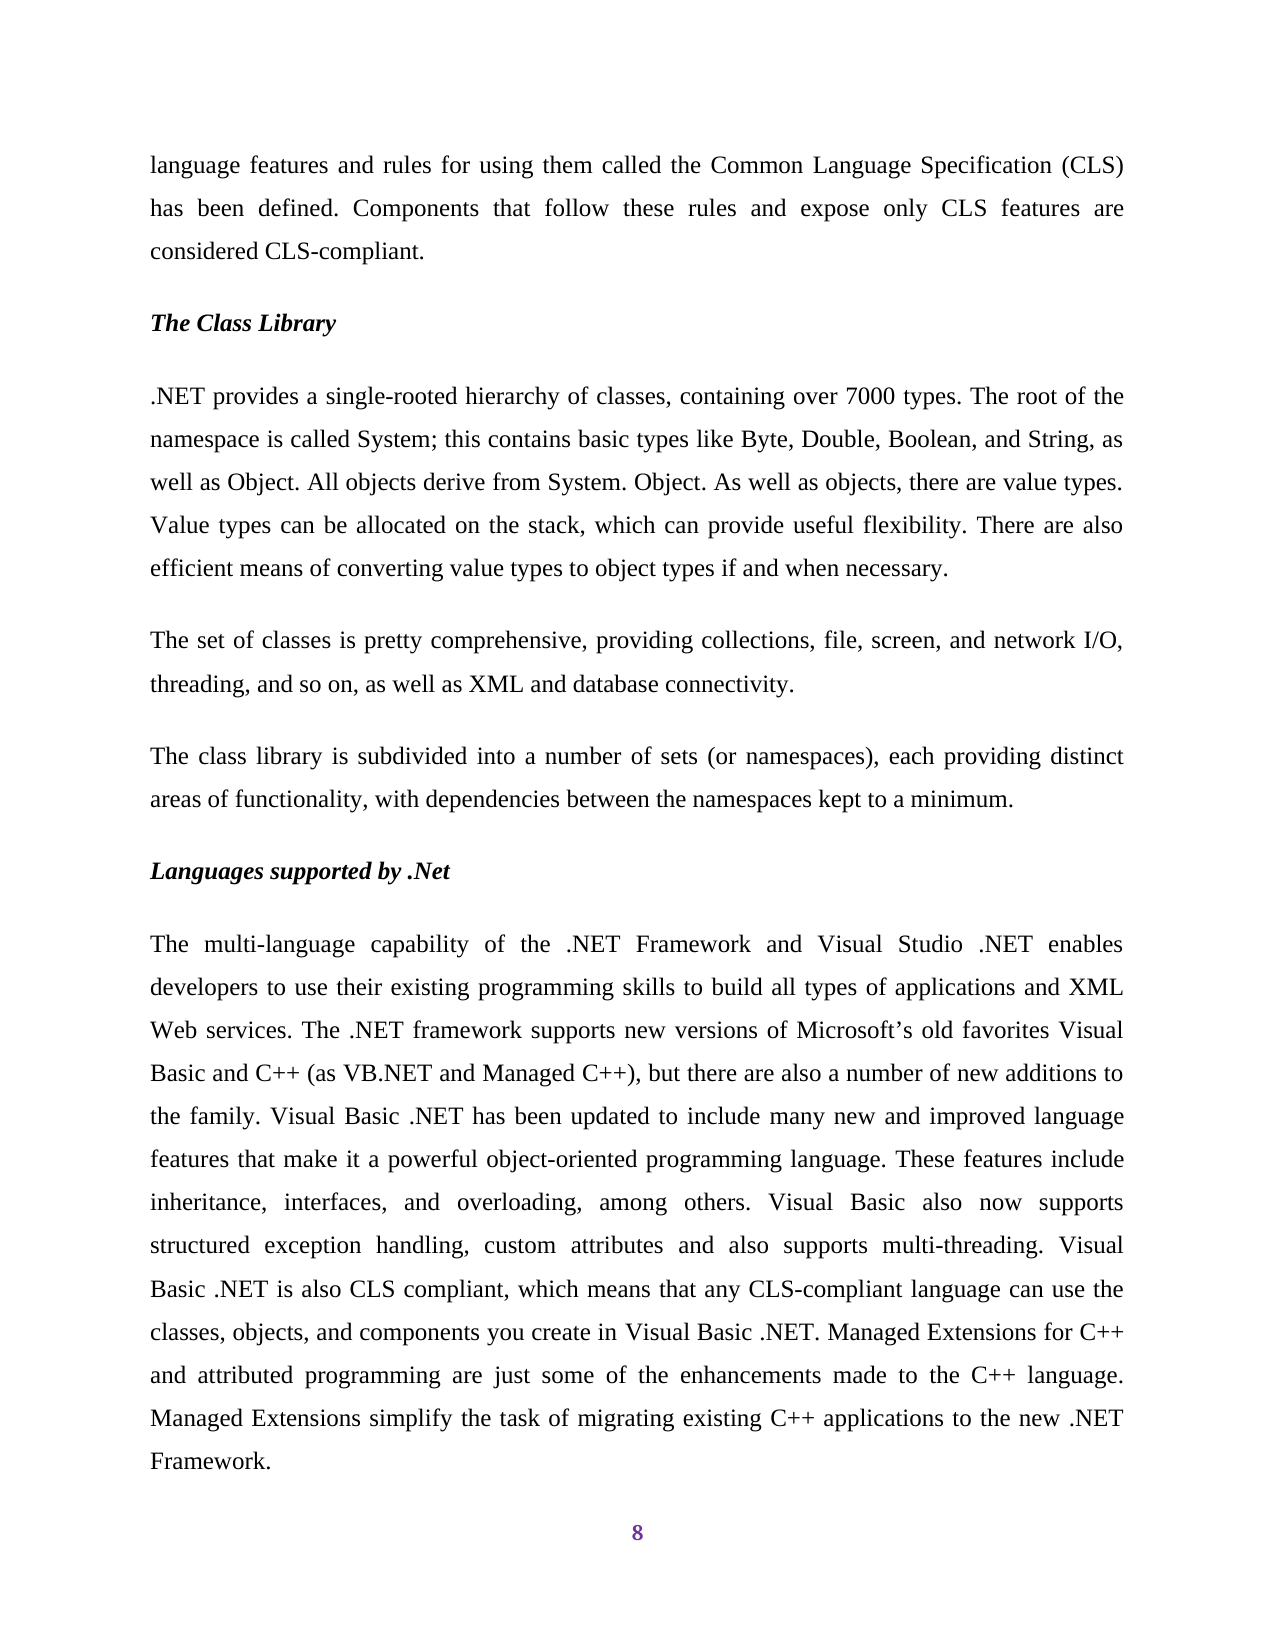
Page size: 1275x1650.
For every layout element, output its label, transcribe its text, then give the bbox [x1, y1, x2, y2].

text The class library is subdivided into a number of sets (or namespaces), each providing distinct areas of functionality, with dependencies between the namespaces kept to a minimum. [150, 741, 1125, 813]
text The set of classes is pretty comprehensive, providing collections, file, screen, and network I/O, threading, and so on, as well as XML and database connectivity. [150, 626, 1125, 697]
text The Class Library [150, 308, 1125, 337]
text The multi-language capability of the .NET Framework and Visual Studio .NET enables developers to use their existing programming skills to build all types of applications and XML Web services. The .NET framework supports new versions of Microsoft’s old favorites Visual Basic and C++ (as VB.NET and Managed C++), but there are also a number of new additions to the family. Visual Basic .NET has been updated to include many new and improved language features that make it a powerful object-oriented programming language. These features include inheritance, interfaces, and overloading, among others. Visual Basic also now supports structured exception handling, custom attributes and also supports multi-threading. Visual Basic .NET is also CLS compliant, which means that any CLS-compliant language can use the classes, objects, and components you create in Visual Basic .NET. Managed Extensions for C++ and attributed programming are just some of the enhancements made to the C++ language. Managed Extensions simplify the task of migrating existing C++ applications to the new .NET Framework. [150, 929, 1125, 1475]
text Languages supported by .Net [150, 856, 1125, 885]
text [150, 150, 1125, 265]
text .NET provides a single-rooted hierarchy of classes, containing over 7000 types. The root of the namespace is called System; this contains basic types like Byte, Double, Boolean, and String, as well as Object. All objects derive from System. Object. As well as objects, there are value types. Value types can be allocated on the stack, which can provide useful flexibility. There are also efficient means of converting value types to object types if and when necessary. [150, 381, 1125, 582]
